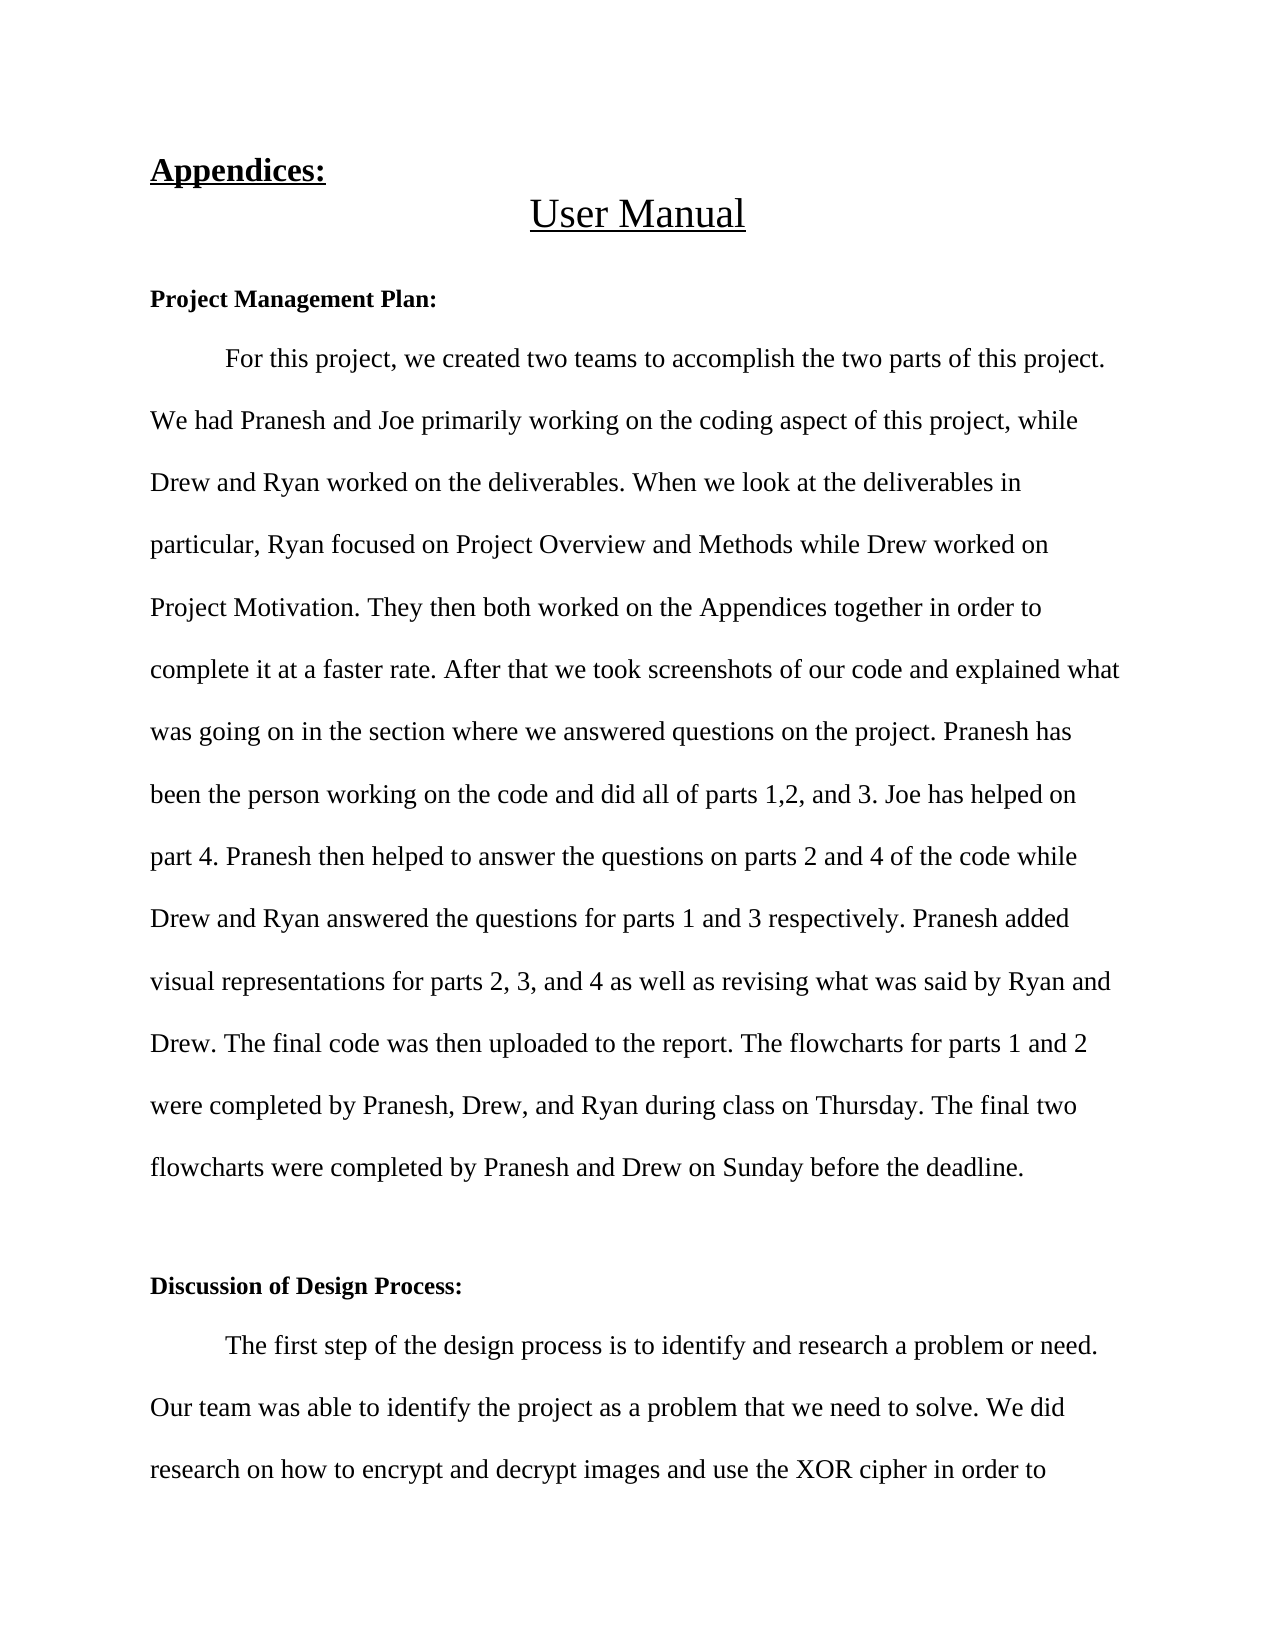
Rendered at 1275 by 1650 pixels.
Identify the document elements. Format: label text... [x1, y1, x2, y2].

text User Manual [150, 188, 1125, 236]
text Discussion of Design Process: [150, 1271, 1125, 1300]
text Project Management Plan: [150, 284, 1125, 313]
text Appendices: [150, 150, 1125, 188]
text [150, 1329, 1125, 1484]
text For this project, we created two teams to accomplish the two parts of this project. We had Pranesh and Joe primarily working on the coding aspect of this project, while Drew and Ryan worked on the deliverables. When we look at the deliverables in particular, Ryan focused on Project Overview and Methods while Drew worked on Project Motivation. They then both worked on the Appendices together in order to complete it at a faster rate. After that we took screenshots of our code and explained what was going on in the section where we answered questions on the project. Pranesh has been the person working on the code and did all of parts 1,2, and 3. Joe has helped on part 4. Pranesh then helped to answer the questions on parts 2 and 4 of the code while Drew and Ryan answered the questions for parts 1 and 3 respectively. Pranesh added visual representations for parts 2, 3, and 4 as well as revising what was said by Ryan and Drew. The final code was then uploaded to the report. The flowcharts for parts 1 and 2 were completed by Pranesh, Drew, and Ryan during class on Thursday. The final two flowcharts were completed by Pranesh and Drew on Sunday before the deadline. [150, 342, 1125, 1183]
